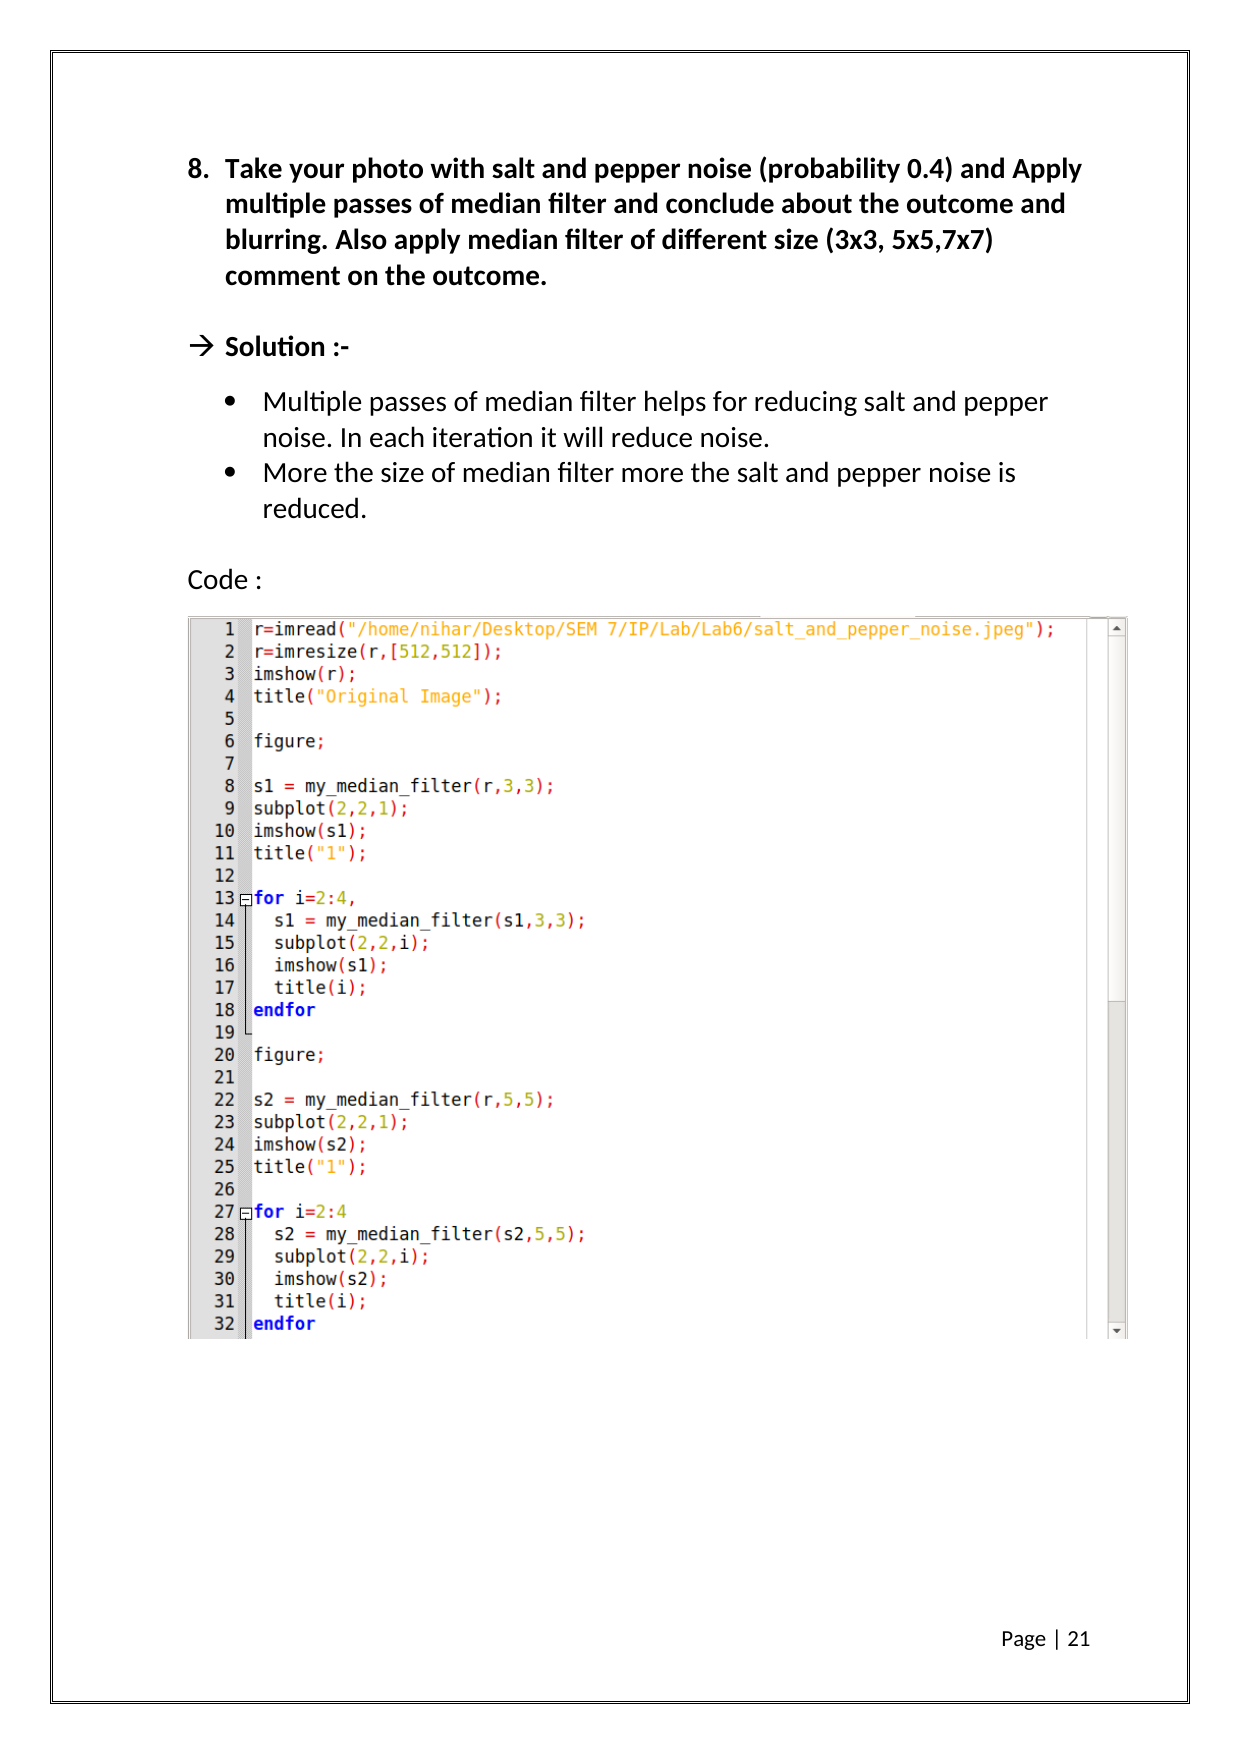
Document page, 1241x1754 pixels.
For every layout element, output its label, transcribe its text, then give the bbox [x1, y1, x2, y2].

text Code : [150, 561, 1090, 597]
list More the size of median filter more the salt and pepper noise is reduced. [225, 454, 1090, 526]
picture [187, 616, 1128, 1339]
list Solution :- [187, 328, 1090, 364]
list Multiple passes of median filter helps for reducing salt and pepper noise. In each iteration it will reduce noise. [225, 383, 1090, 454]
list Take your photo with salt and pepper noise (probability 0.4) and Apply multiple passes of median filter and conclude about the outcome and blurring. Also apply median filter of different size (3x3, 5x5,7x7) comment on the outcome. [187, 150, 1090, 292]
